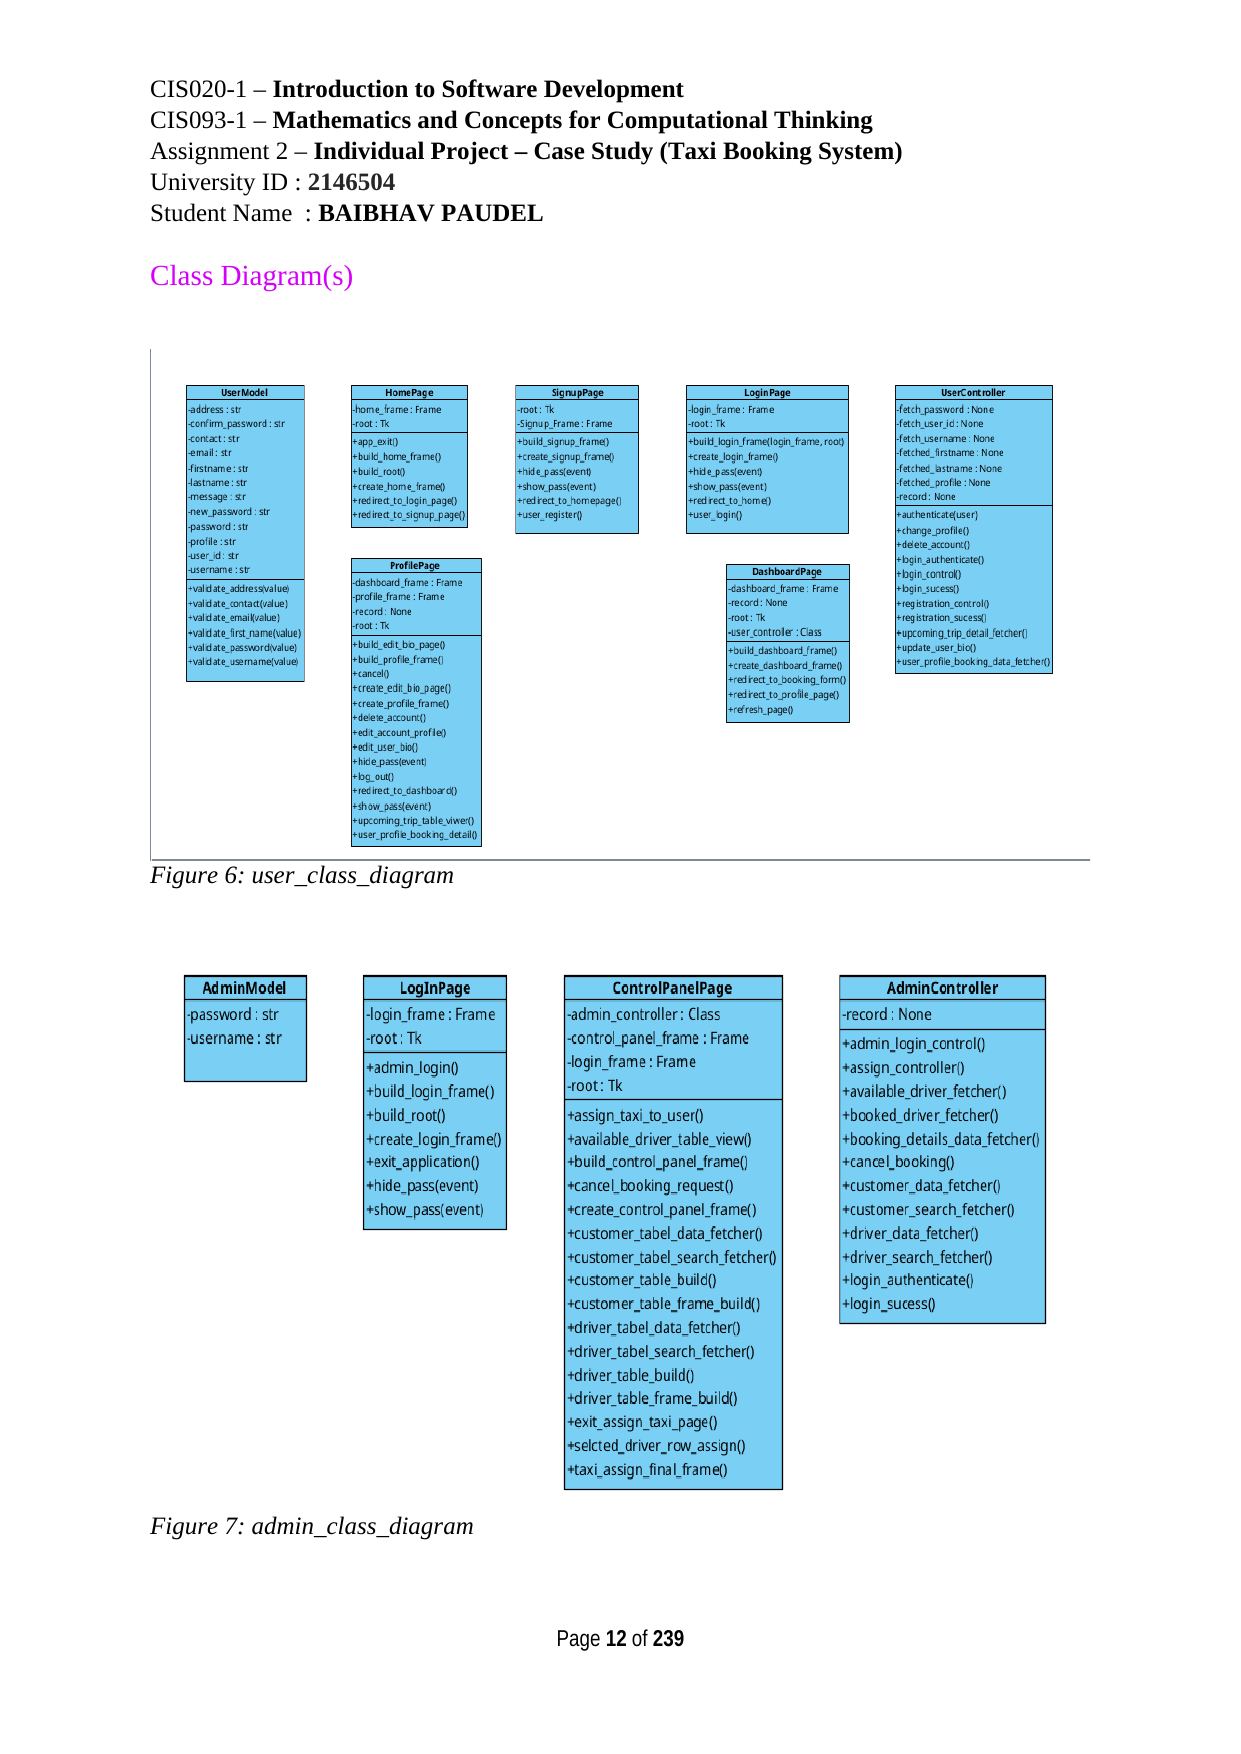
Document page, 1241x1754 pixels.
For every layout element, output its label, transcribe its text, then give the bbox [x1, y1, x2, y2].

subtitle Class Diagram(s) [150, 258, 1090, 291]
picture [150, 349, 1091, 861]
picture [150, 961, 1091, 1512]
